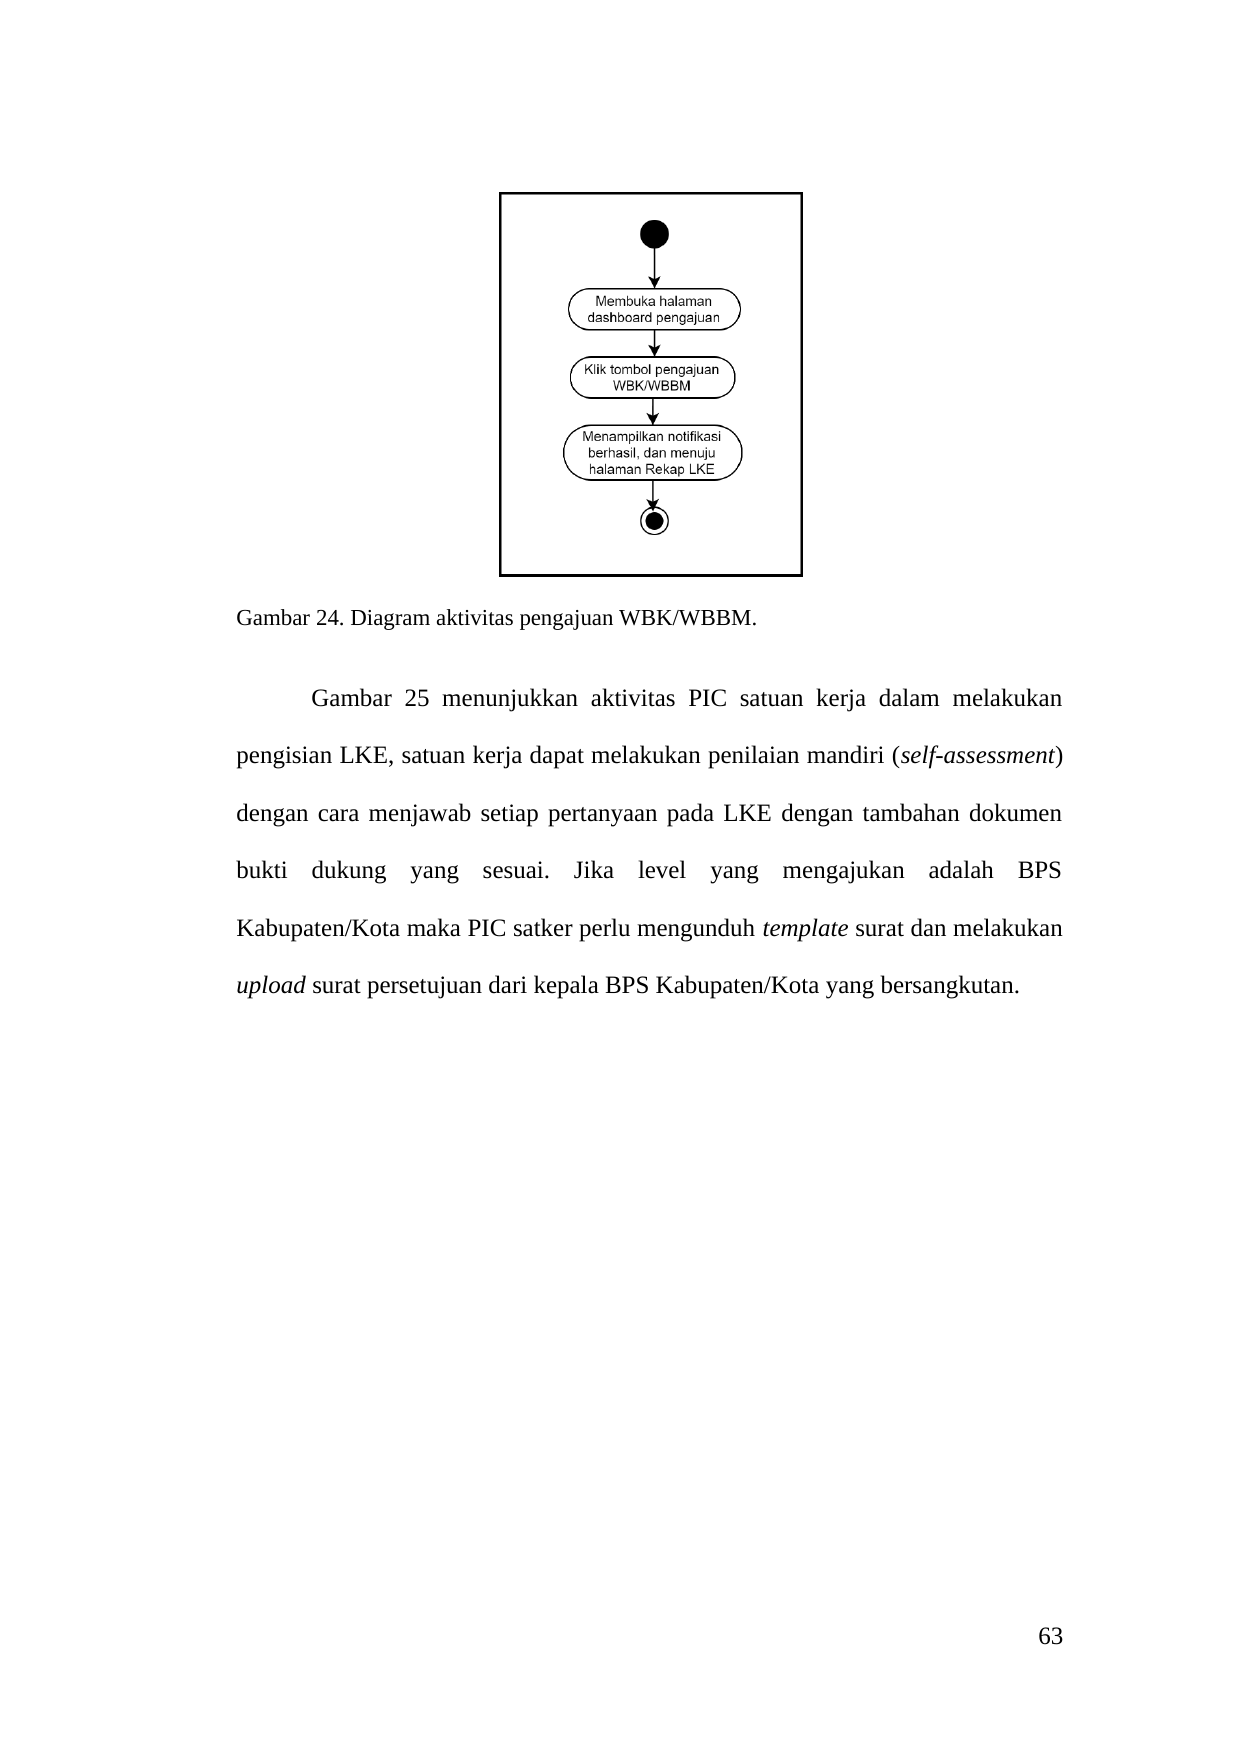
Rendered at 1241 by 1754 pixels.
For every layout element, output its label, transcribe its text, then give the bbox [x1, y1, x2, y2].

text Gambar 25 menunjukkan aktivitas PIC satuan kerja dalam melakukan pengisian LKE, satuan kerja dapat melakukan penilaian mandiri (self-assessment) dengan cara menjawab setiap pertanyaan pada LKE dengan tambahan dokumen bukti dukung yang sesuai. Jika level yang mengajukan adalah BPS Kabupaten/Kota maka PIC satker perlu mengunduh template surat dan melakukan upload surat persetujuan dari kepala BPS Kabupaten/Kota yang bersangkutan. [236, 683, 1063, 999]
text Gambar 24. Diagram aktivitas pengajuan WBK/WBBM. [236, 604, 1063, 630]
picture [484, 177, 815, 591]
